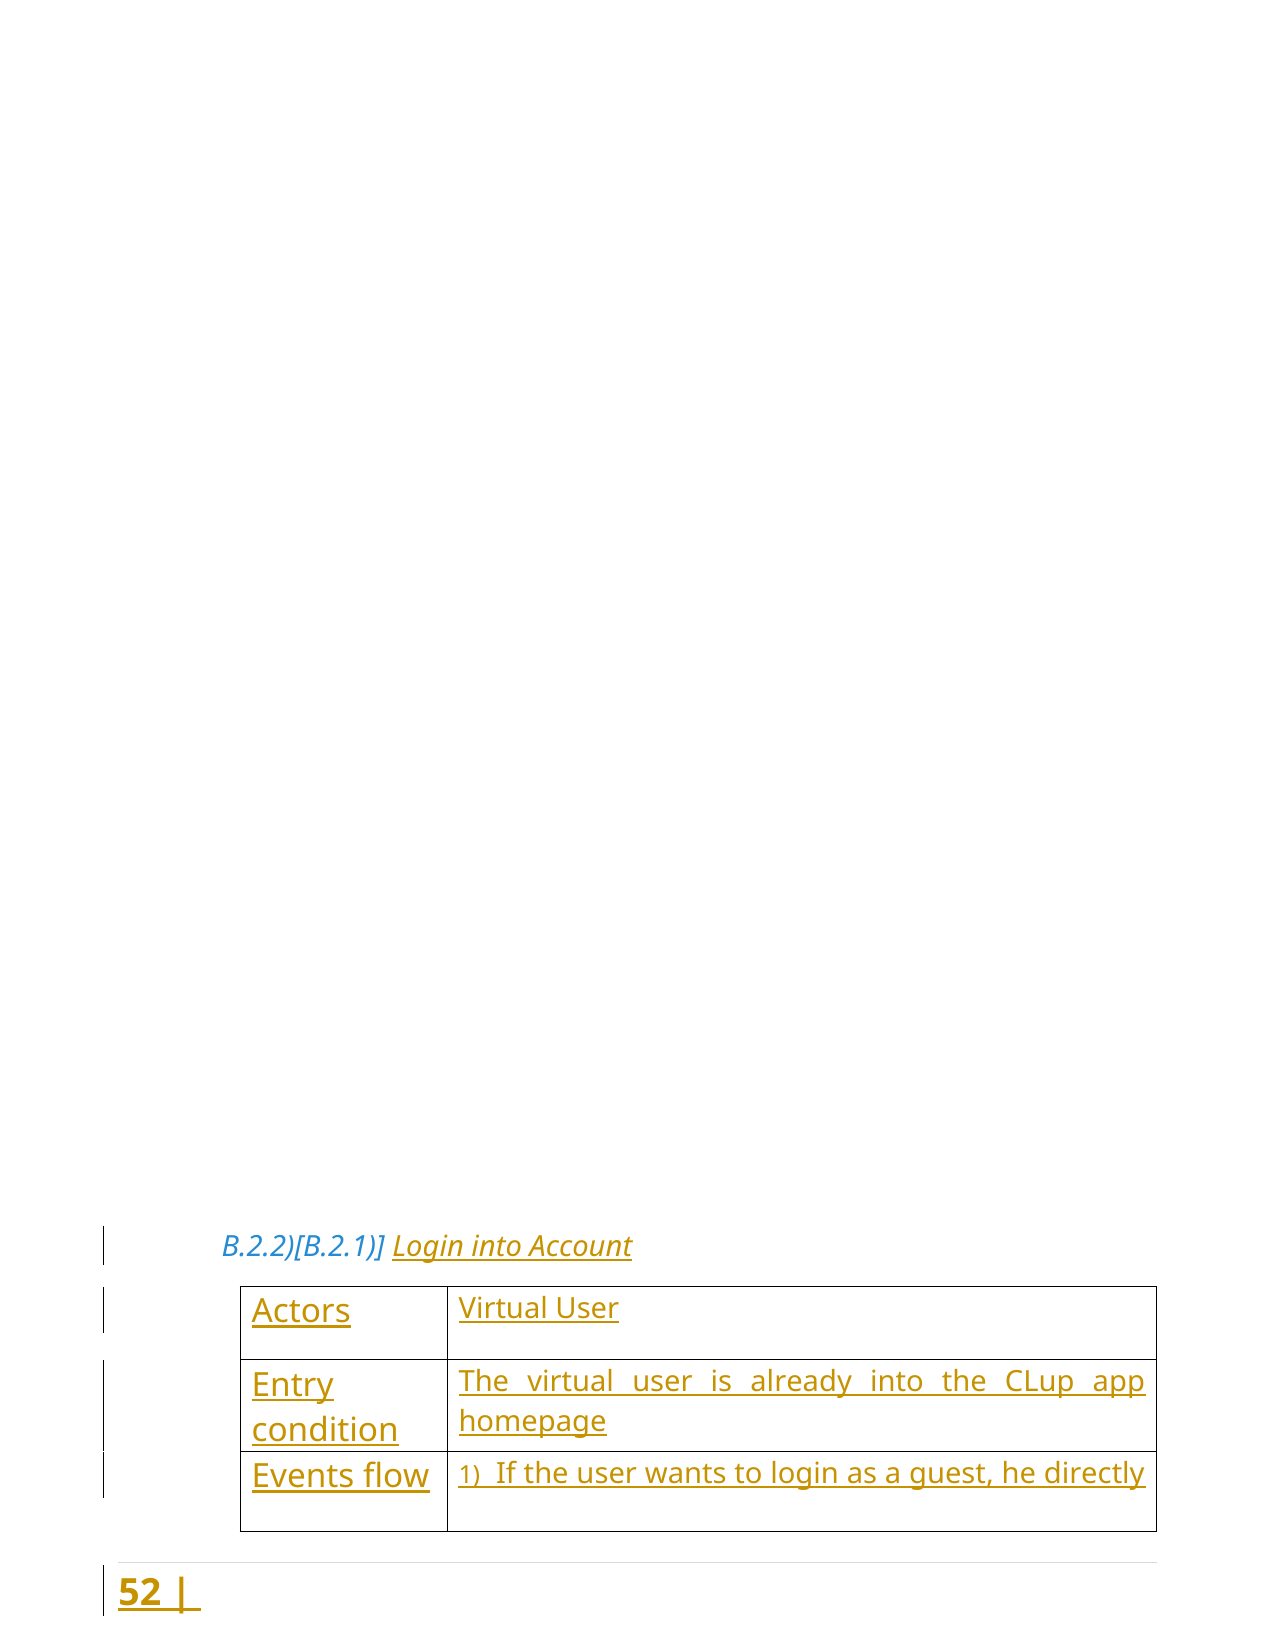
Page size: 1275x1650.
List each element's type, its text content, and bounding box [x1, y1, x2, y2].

table_header Actors [241, 1287, 447, 1359]
table_header Virtual User [448, 1287, 1156, 1359]
table_cell The virtual user is already into the CLup app homepage [448, 1360, 1156, 1451]
table_cell Events flow [241, 1452, 447, 1531]
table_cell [448, 1452, 1156, 1531]
table_cell Entry condition [241, 1360, 447, 1451]
list Login into Account [221, 1226, 1157, 1265]
